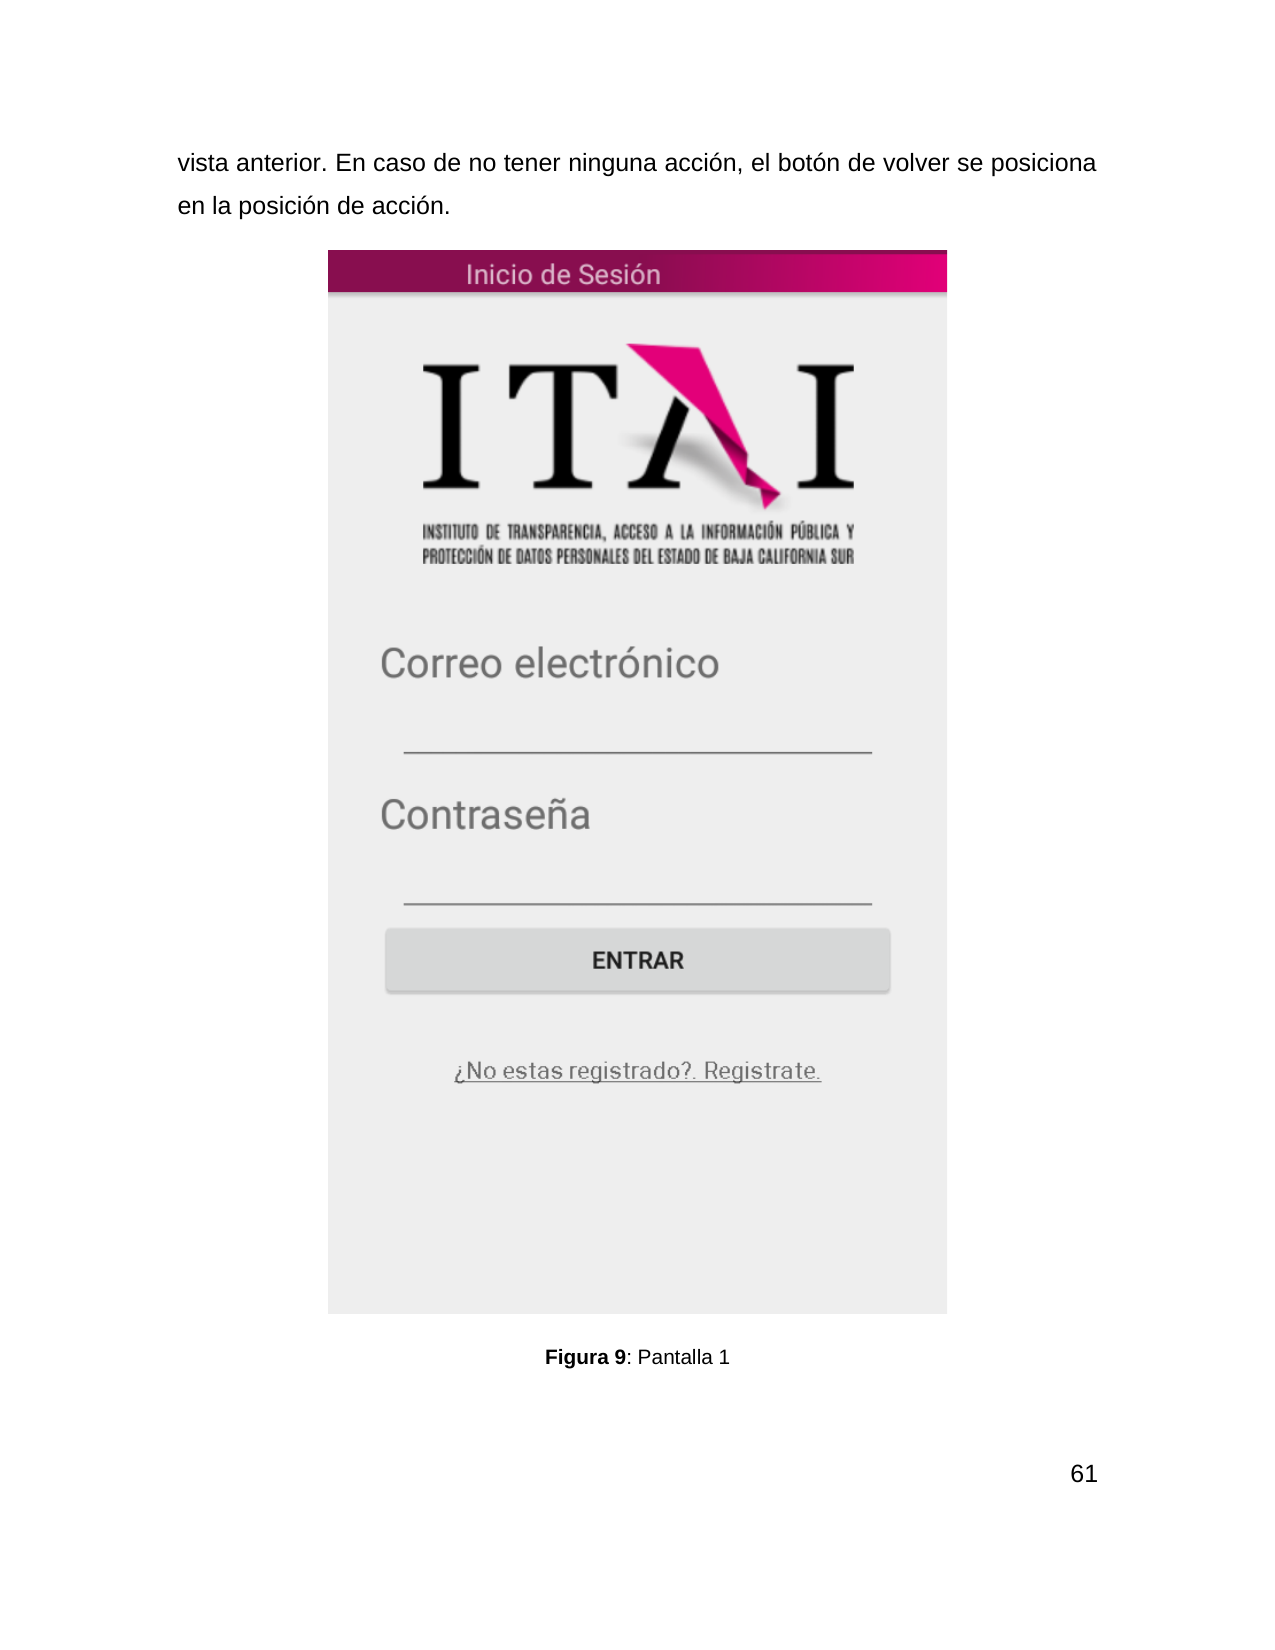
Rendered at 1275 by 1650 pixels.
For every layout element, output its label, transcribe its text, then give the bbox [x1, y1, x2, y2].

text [177, 148, 1098, 219]
picture [328, 250, 948, 1314]
text Figura 9: Pantalla 1 [177, 1344, 1098, 1368]
